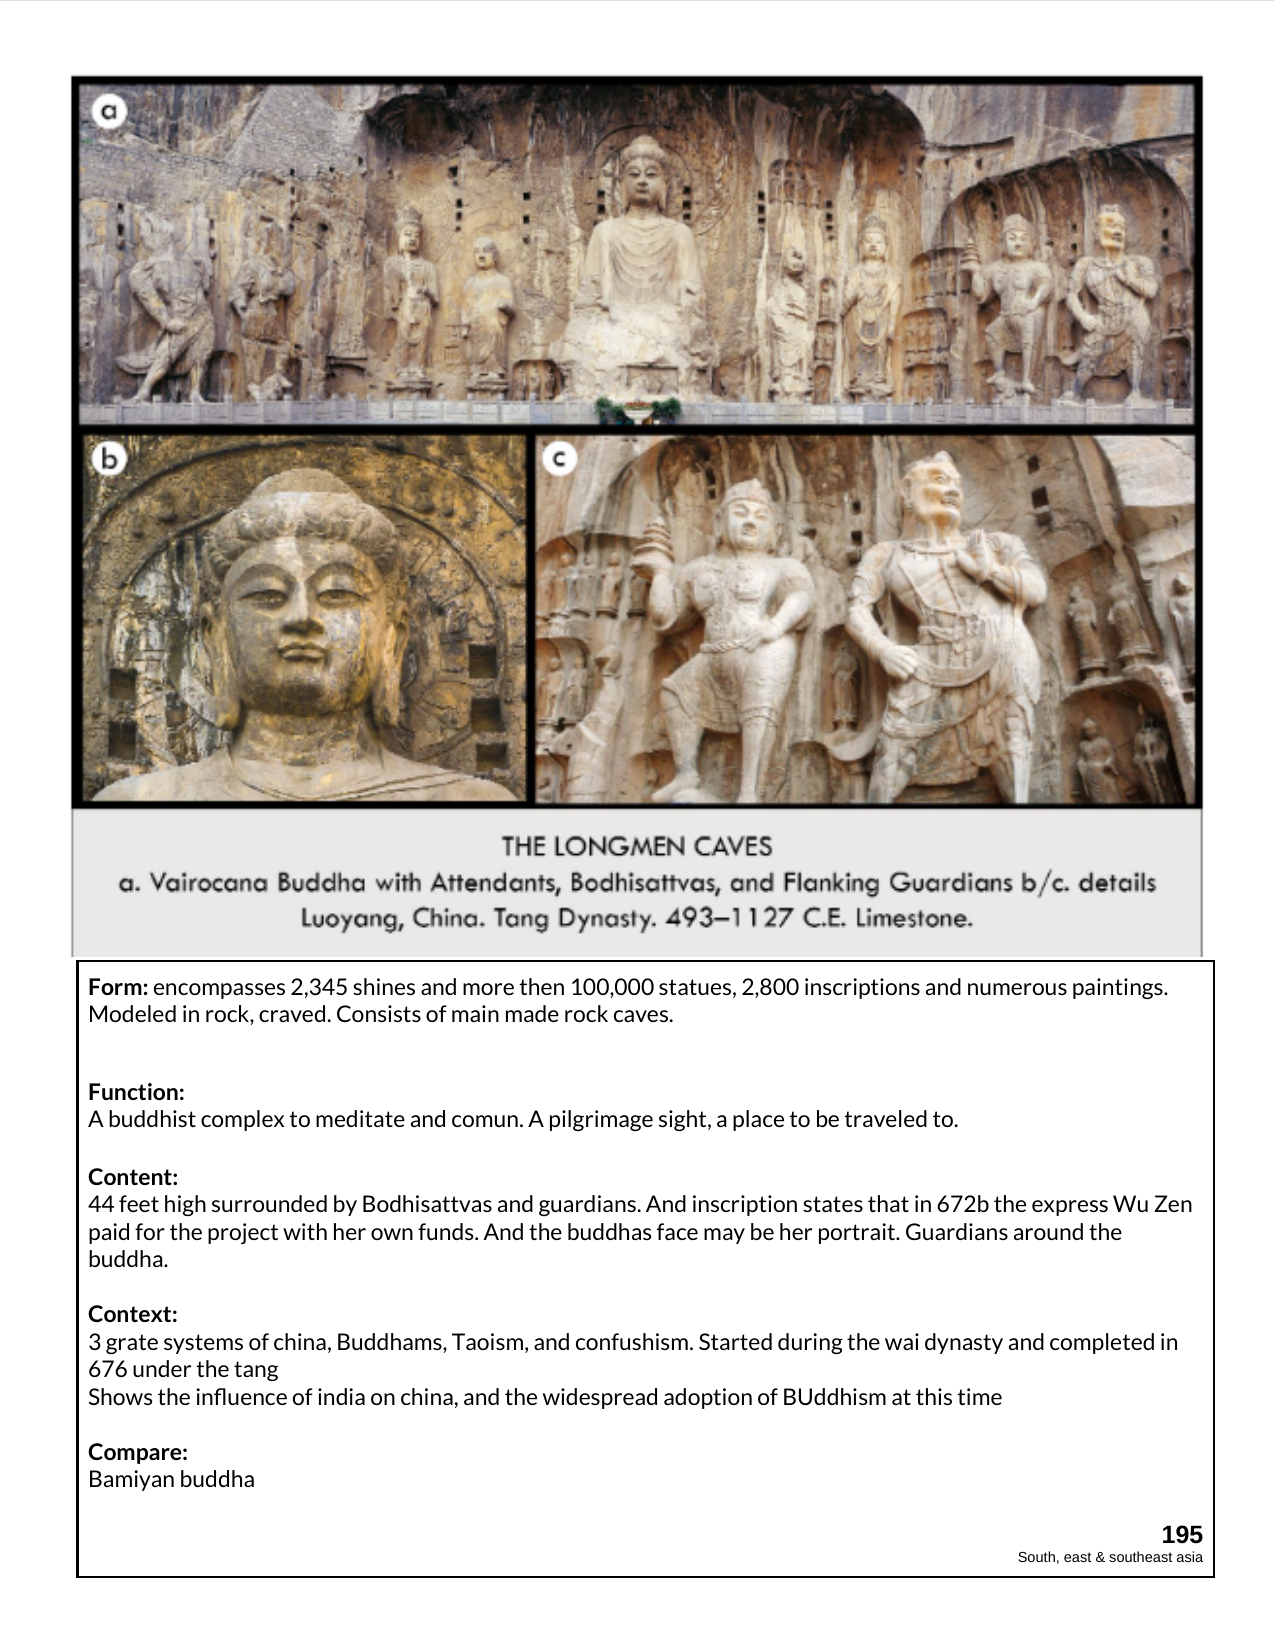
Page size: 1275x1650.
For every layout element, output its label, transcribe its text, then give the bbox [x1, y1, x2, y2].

table_header Form: encompasses 2,345 shines and more then 100,000 statues, 2,800 inscriptions and numerous paintings. Modeled in rock, craved. Consists of main made rock caves. Function: A buddhist complex to meditate and comun. A pilgrimage sight, a place to be traveled to. Content: 44 feet high surrounded by Bodhisattvas and guardians. And inscription states that in 672b the express Wu Zen paid for the project with her own funds. And the buddhas face may be her portrait. Guardians around the buddha. Context: 3 grate systems of china, Buddhams, Taoism, and confushism. Started during the wai dynasty and completed in 676 under the tang Shows the influence of india on china, and the widespread adoption of BUddhism at this time Compare: Bamiyan buddha 195 South, east & southeast asia [79, 962, 1213, 1576]
picture [0, 0, 1275, 957]
